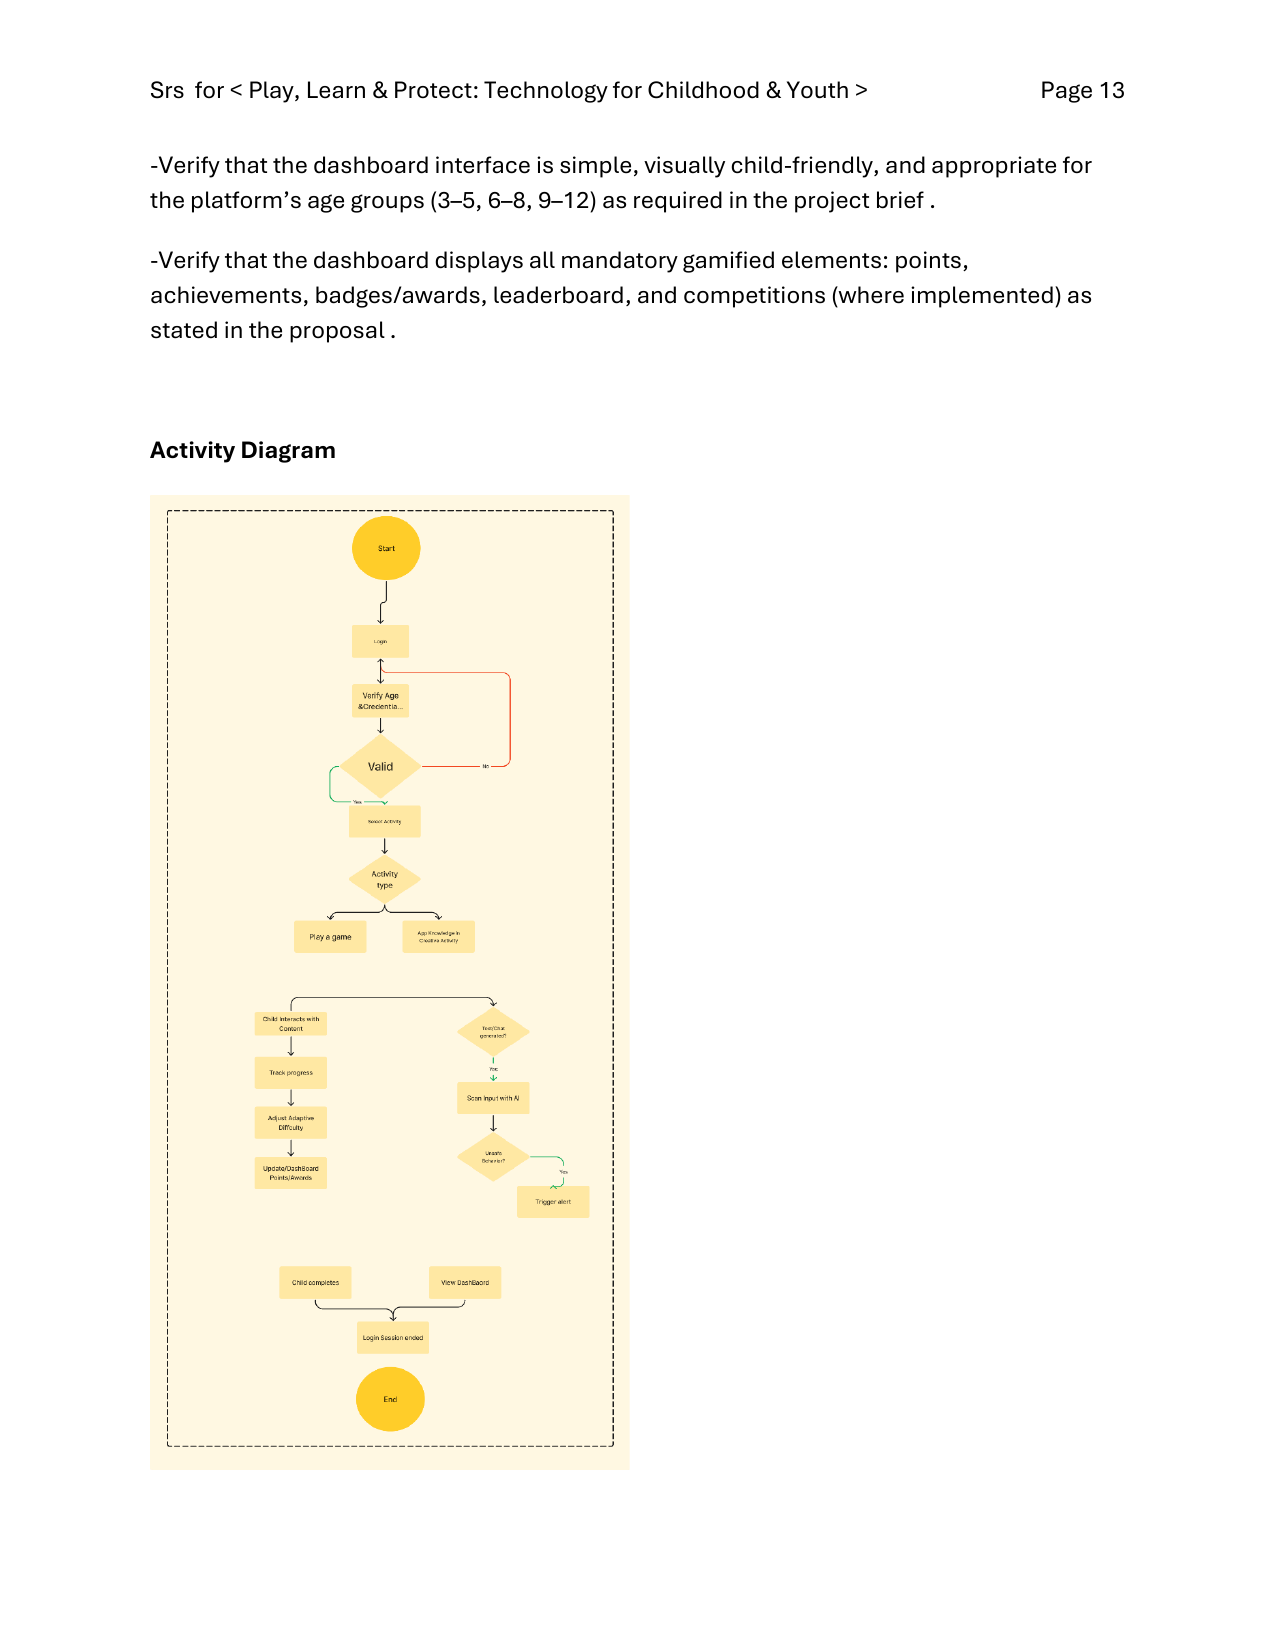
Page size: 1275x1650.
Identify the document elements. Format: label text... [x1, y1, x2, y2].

text Activity Diagram [150, 435, 1125, 466]
text -Verify that the dashboard displays all mandatory gamified elements: points, achievements, badges/awards, leaderboard, and competitions (where implemented) as stated in the proposal . [150, 245, 1125, 346]
picture [150, 495, 630, 1470]
text -Verify that the dashboard interface is simple, visually child-friendly, and appropriate for the platform’s age groups (3–5, 6–8, 9–12) as required in the project brief . [150, 150, 1125, 216]
